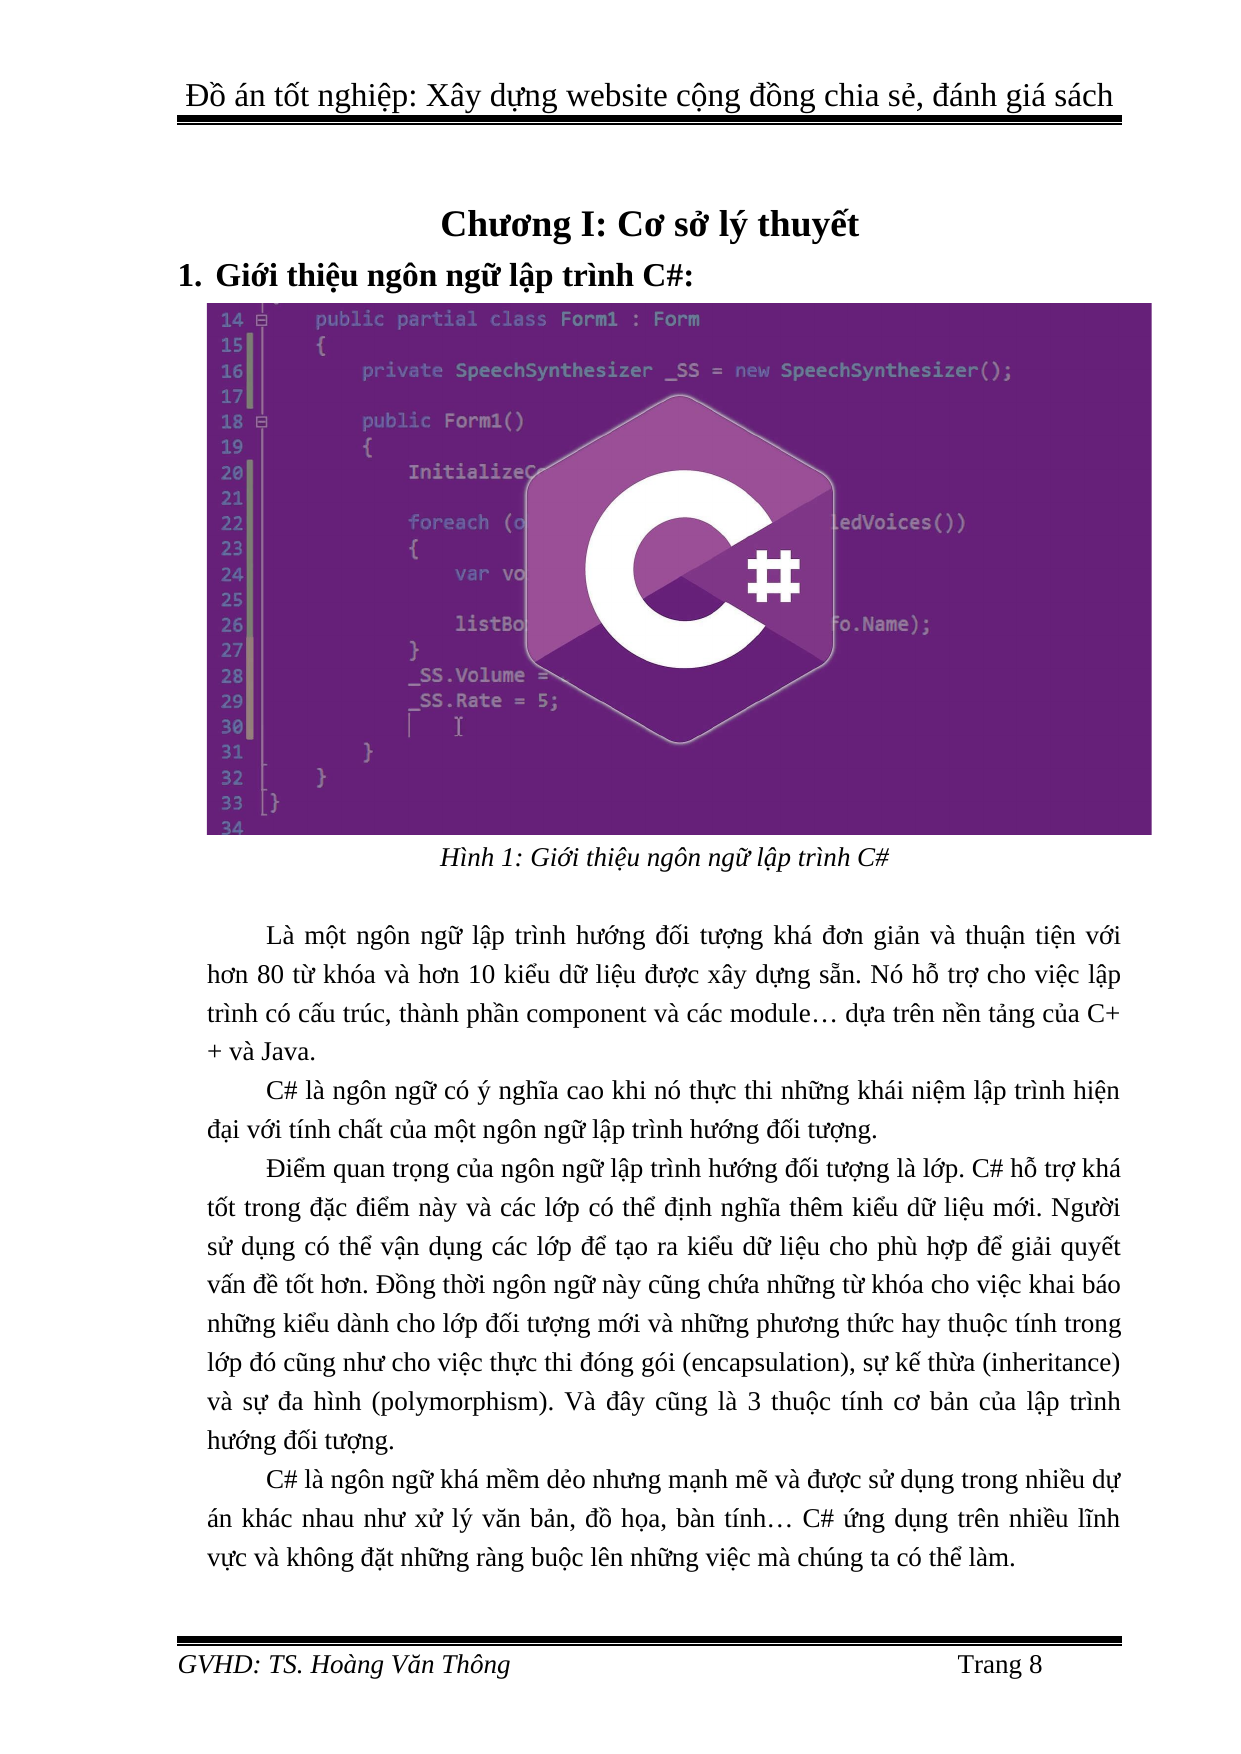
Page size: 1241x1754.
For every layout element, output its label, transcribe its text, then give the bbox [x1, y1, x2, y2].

text C# là ngôn ngữ khá mềm dẻo nhưng mạnh mẽ và được sử dụng trong nhiều dự án khác nhau như xử lý văn bản, đồ họa, bàn tính… C# ứng dụng trên nhiều lĩnh vực và không đặt những ràng buộc lên những việc mà chúng ta có thể làm. [207, 1463, 1122, 1572]
picture [206, 303, 1152, 835]
text Chương I: Cơ sở lý thuyết [177, 201, 1122, 244]
text C# là ngôn ngữ có ý nghĩa cao khi nó thực thi những khái niệm lập trình hiện đại với tính chất của một ngôn ngữ lập trình hướng đối tượng. [207, 1074, 1122, 1144]
list Hình 1: Giới thiệu ngôn ngữ lập trình C# [207, 841, 1122, 872]
text Điểm quan trọng của ngôn ngữ lập trình hướng đối tượng là lớp. C# hỗ trợ khá tốt trong đặc điểm này và các lớp có thể định nghĩa thêm kiểu dữ liệu mới. Người sử dụng có thể vận dụng các lớp để tạo ra kiểu dữ liệu cho phù hợp để giải quyết vấn đề tốt hơn. Đồng thời ngôn ngữ này cũng chứa những từ khóa cho việc khai báo những kiểu dành cho lớp đối tượng mới và những phương thức hay thuộc tính trong lớp đó cũng như cho việc thực thi đóng gói (encapsulation), sự kế thừa (inheritance) và sự đa hình (polymorphism). Và đây cũng là 3 thuộc tính cơ bản của lập trình hướng đối tượng. [207, 1152, 1122, 1455]
text Là một ngôn ngữ lập trình hướng đối tượng khá đơn giản và thuận tiện với hơn 80 từ khóa và hơn 10 kiểu dữ liệu được xây dựng sẵn. Nó hỗ trợ cho việc lập trình có cấu trúc, thành phần component và các module… dựa trên nền tảng của C++ và Java. [207, 919, 1122, 1067]
list Giới thiệu ngôn ngữ lập trình C#: [177, 255, 1122, 294]
